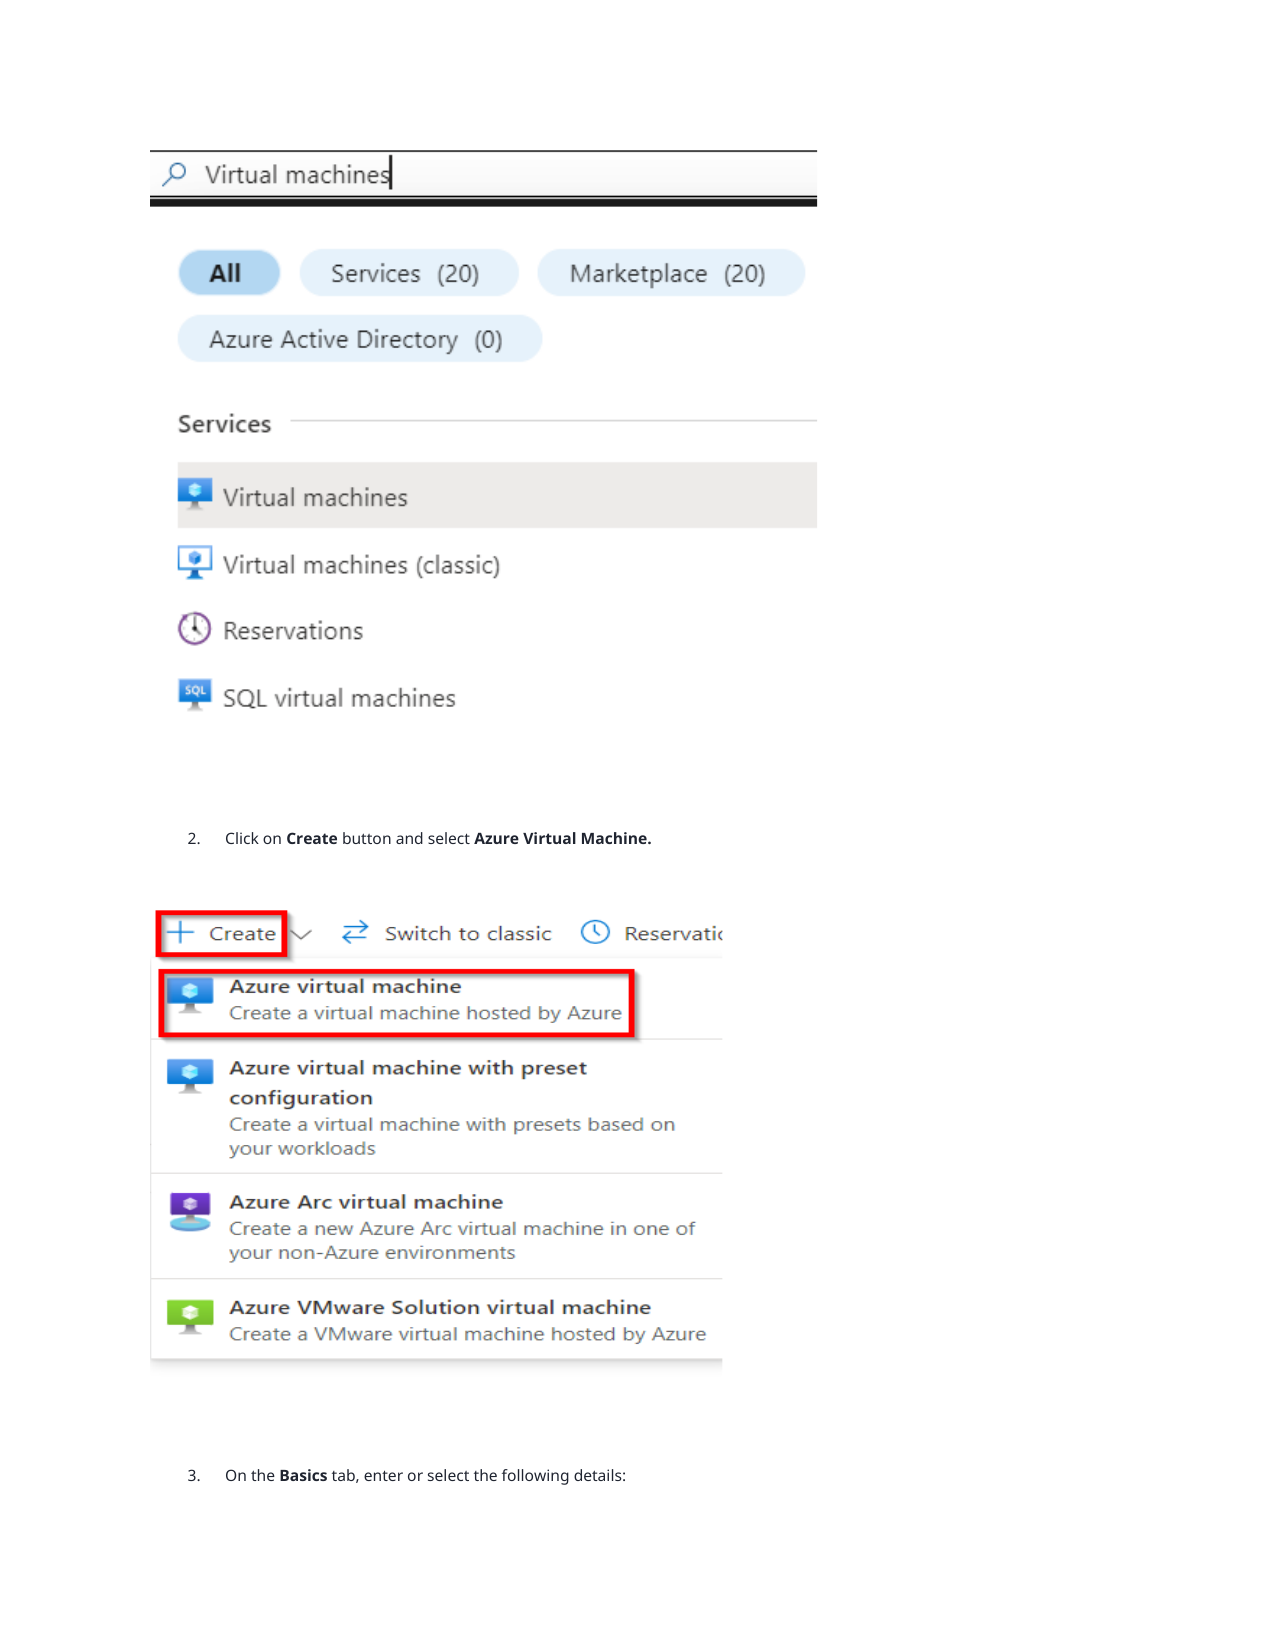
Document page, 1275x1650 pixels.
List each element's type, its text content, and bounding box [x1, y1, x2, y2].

list Click on Create button and select Azure Virtual Machine. [187, 820, 1091, 849]
picture [150, 150, 818, 743]
picture [150, 902, 723, 1380]
list On the Basics tab, enter or select the following details: [187, 1457, 1091, 1486]
